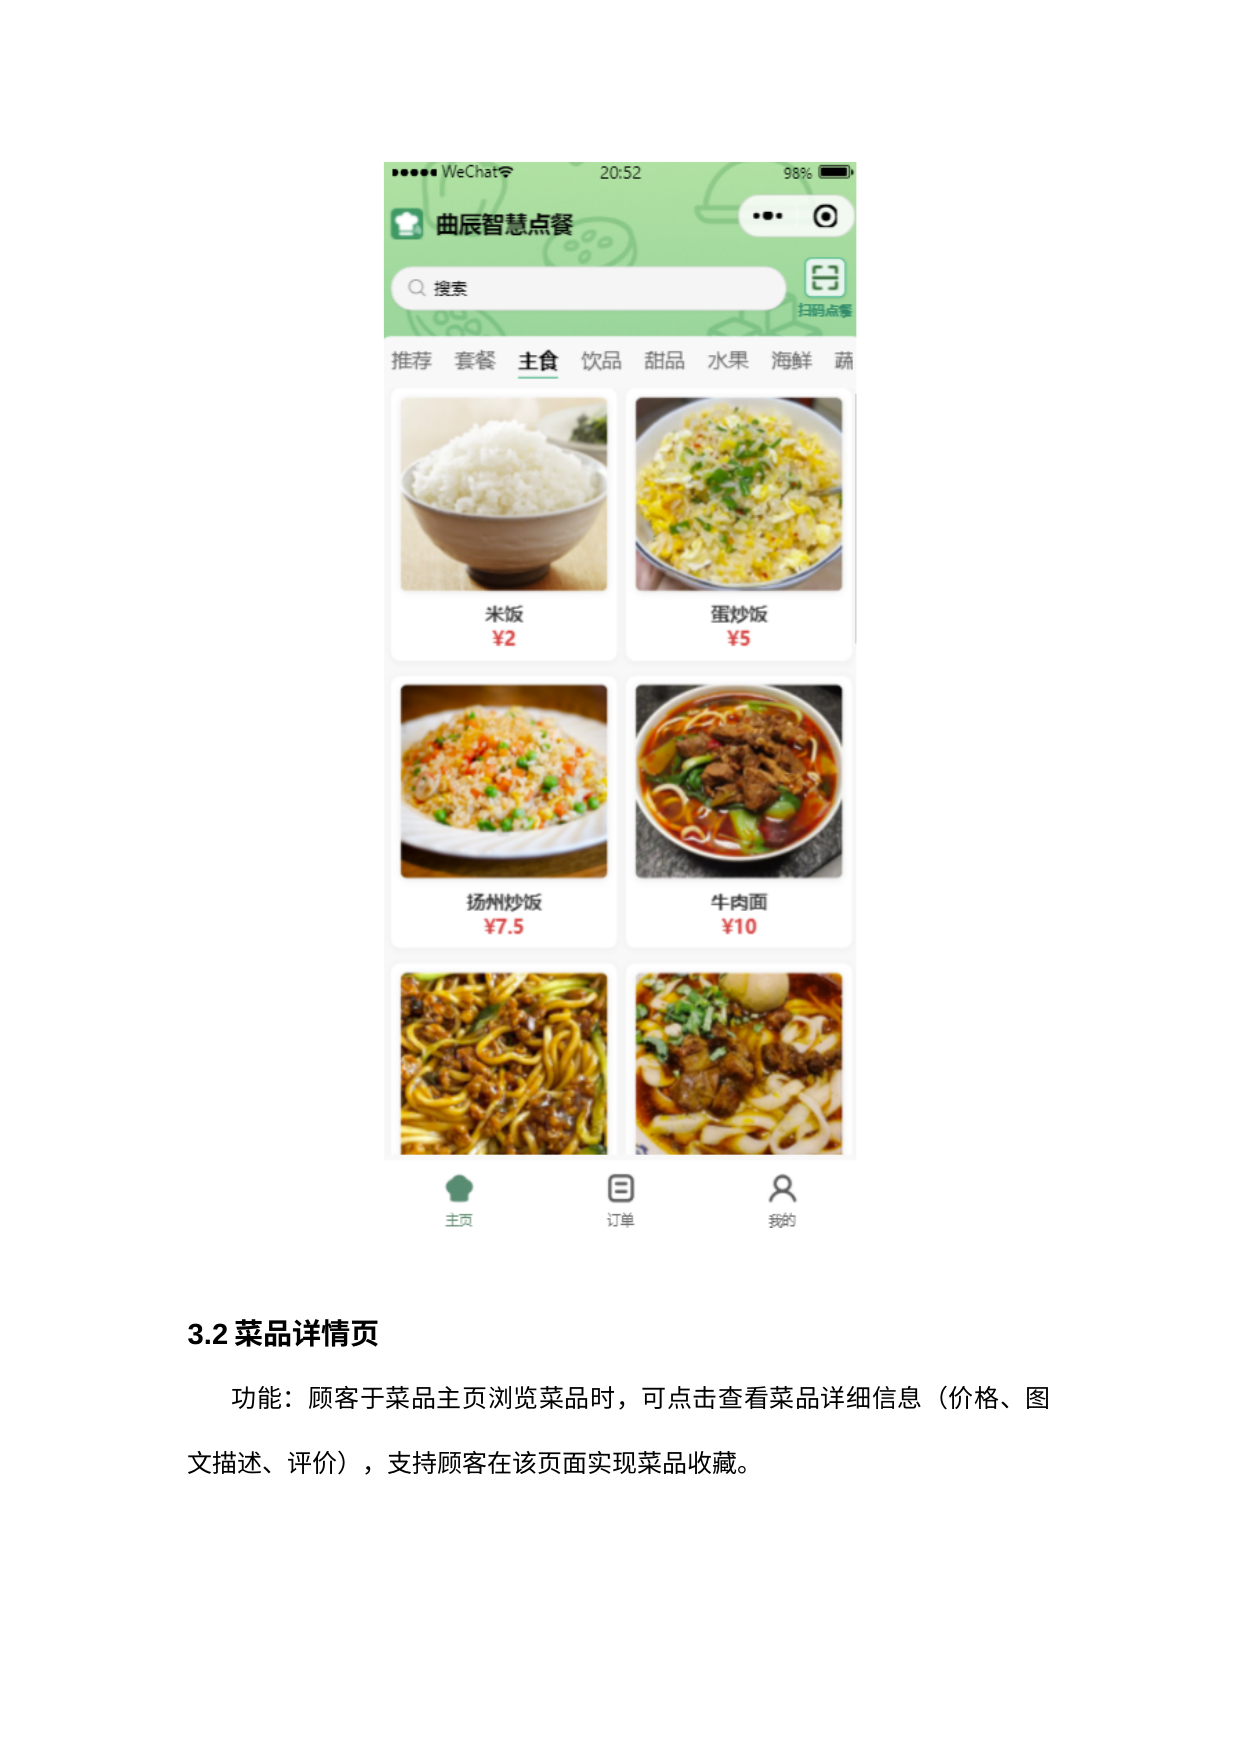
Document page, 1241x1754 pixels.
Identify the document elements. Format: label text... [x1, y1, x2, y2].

picture [383, 162, 857, 1228]
text 3.2菜品详情页 [187, 1299, 1053, 1364]
text 功能：顾客于菜品主页浏览菜品时，可点击查看菜品详细信息（价格、图文描述、评价），支持顾客在该页面实现菜品收藏。 [187, 1364, 1053, 1494]
